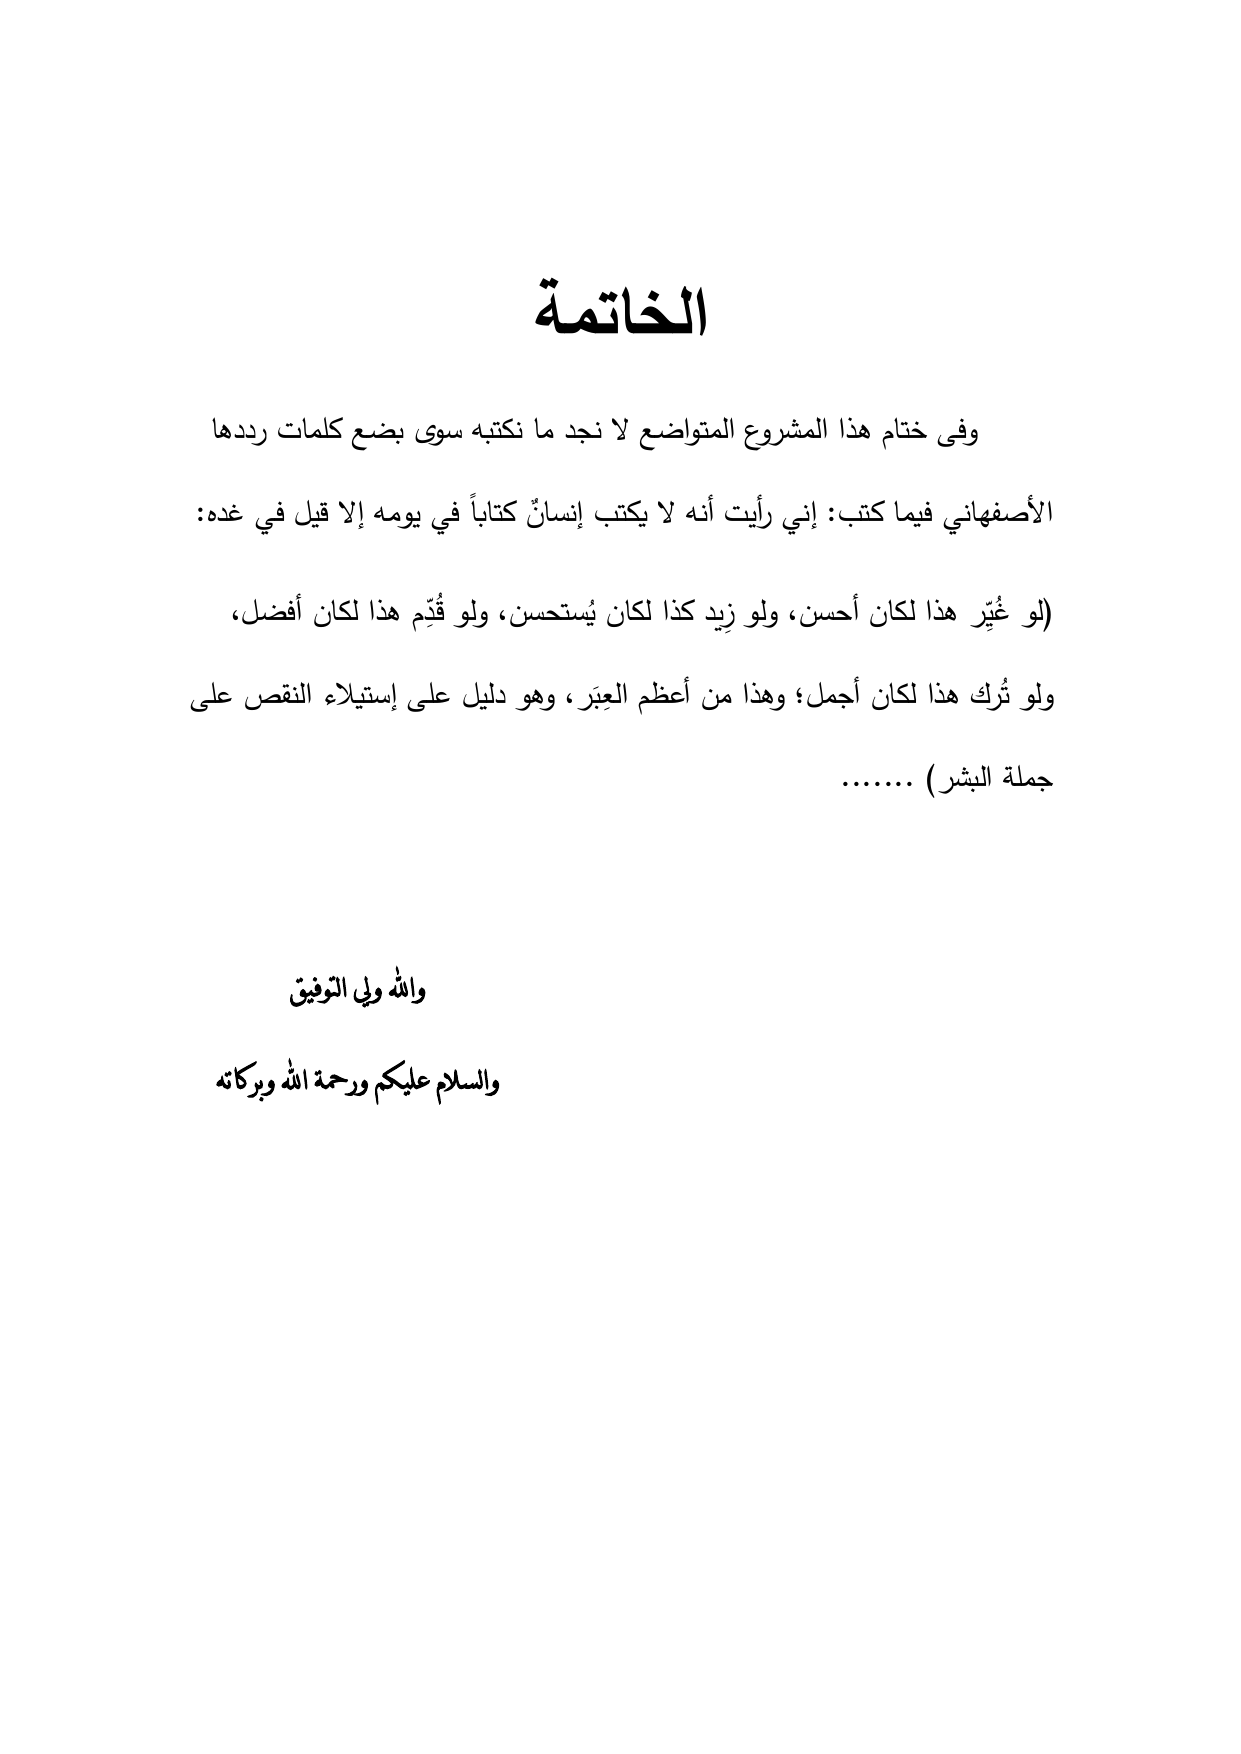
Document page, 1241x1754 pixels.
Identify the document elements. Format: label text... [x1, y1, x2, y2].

text والله ولي التوفيق [187, 951, 528, 1021]
text وفى ختام هذا المشروع المتواضع لا نجد ما نكتبه سوى بضع كلمات رددها الأصفهاني فيما كتب: إني رأيت أنه لا يكتب إنسانٌ كتاباً في يومه إلا قيل في غده: [187, 401, 1053, 539]
text والسلام عليكم ورحمة الله وبركاته [187, 1043, 528, 1113]
text (لو غُيِّر هذا لكان أحسن، ولو زِيد كذا لكان يُستحسن، ولو قُدِّم هذا لكان أفضل، ولو تُرك هذا لكان أجمل؛ وهذا من أعظم العِبَر، وهو دليل على إستيلاء النقص على جملة البشر) ....... [187, 583, 1053, 804]
text الخاتمة [187, 249, 1053, 374]
